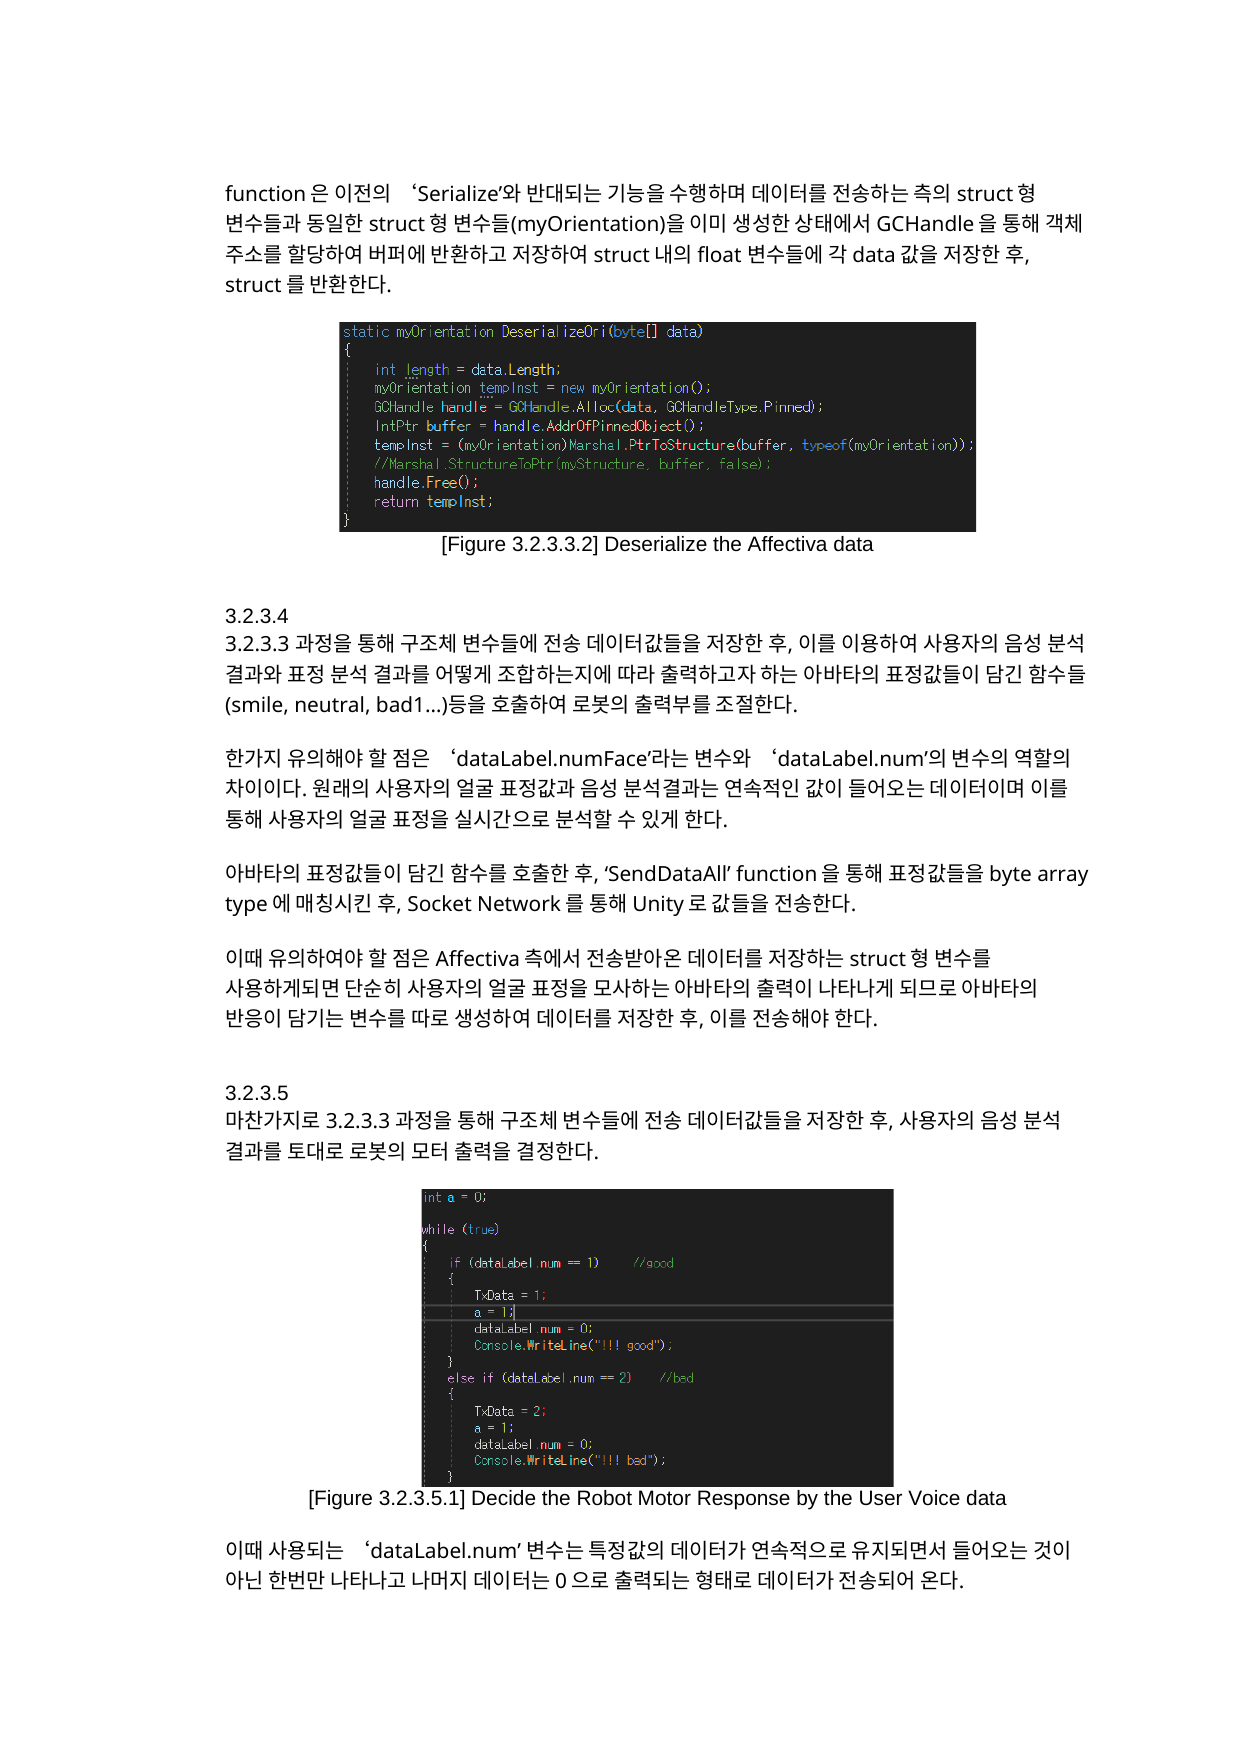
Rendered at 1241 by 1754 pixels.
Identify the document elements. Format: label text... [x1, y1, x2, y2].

picture [339, 322, 977, 532]
text [Figure 3.2.3.5.1] Decide the Robot Motor Response by the User Voice data [225, 1486, 1090, 1510]
picture [421, 1189, 894, 1487]
text [Figure 3.2.3.3.2] Deserialize the Affectiva data [225, 532, 1090, 556]
text 3.2.3.4 [225, 604, 1090, 628]
text 3.2.3.5 [225, 1081, 1090, 1104]
